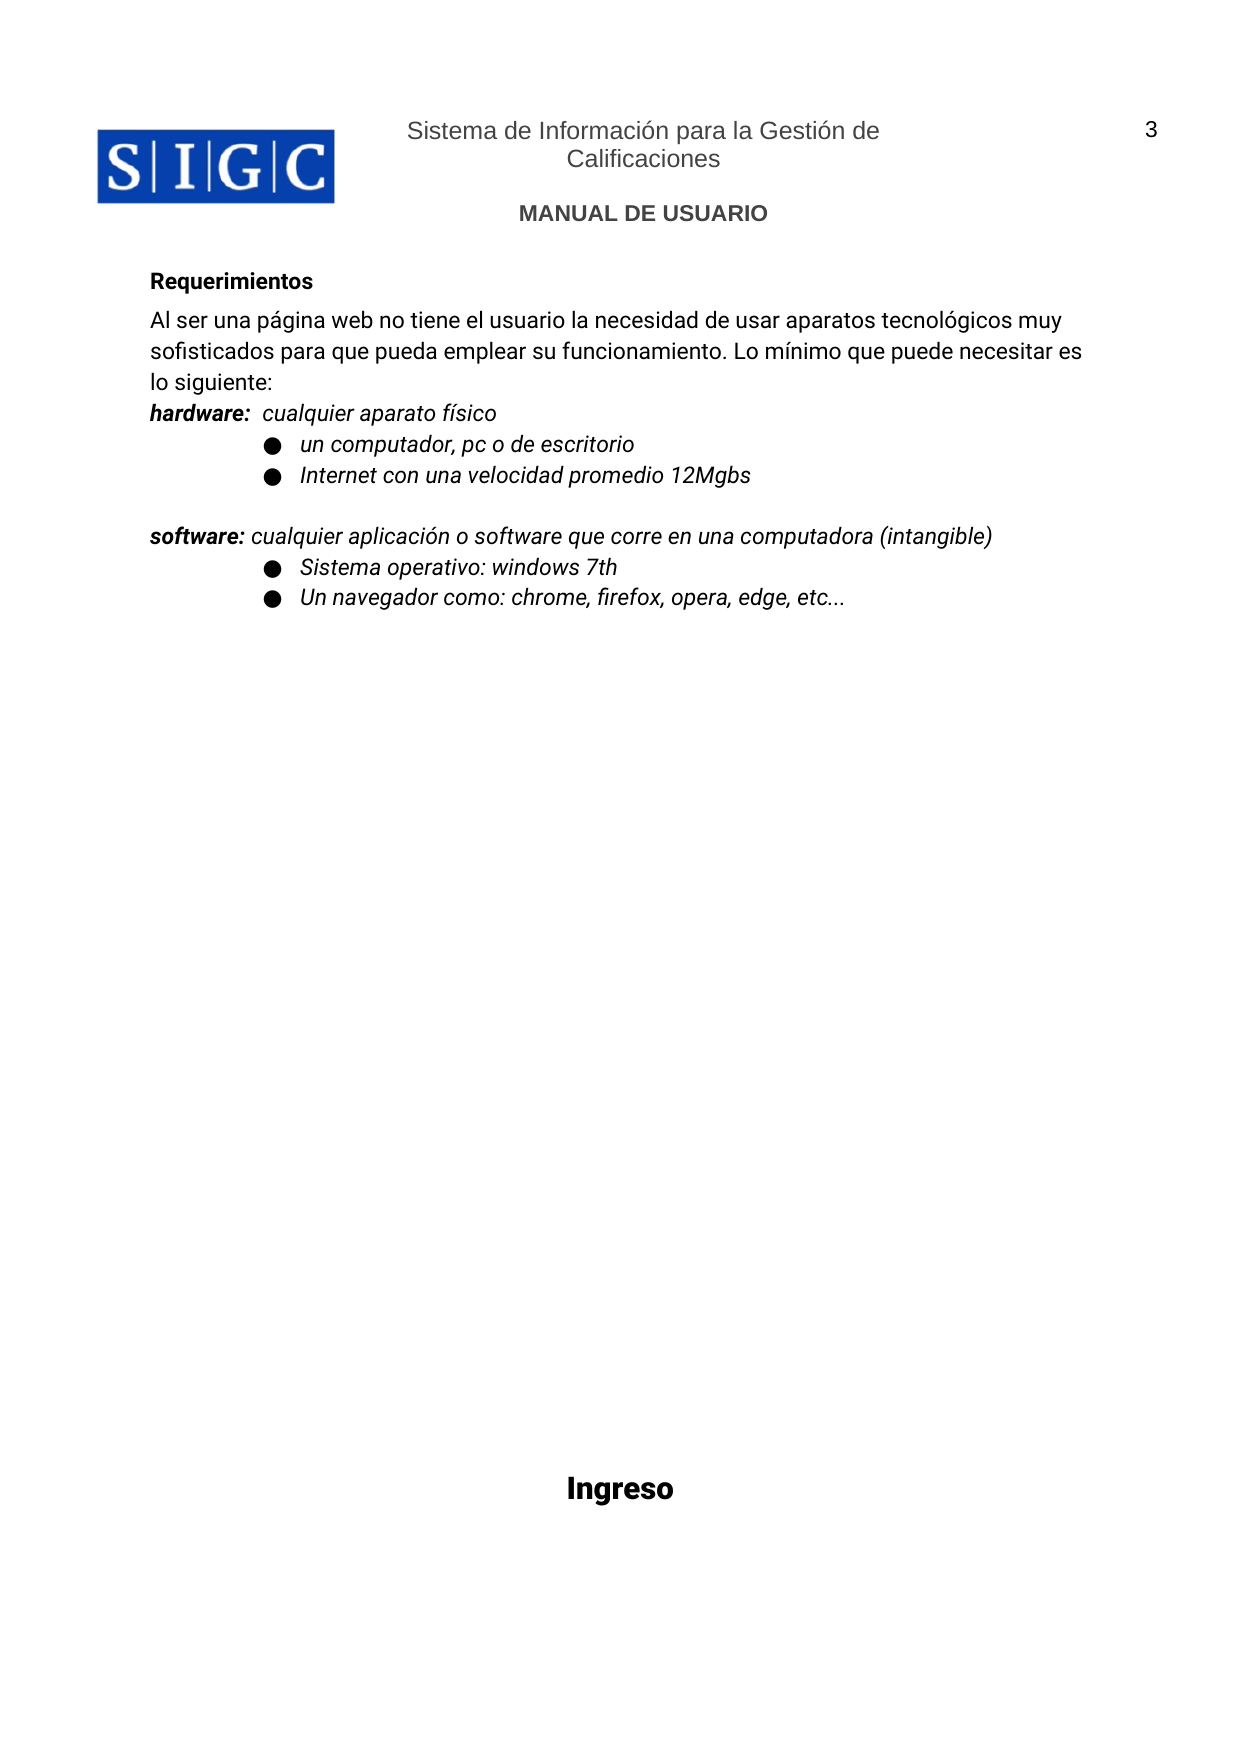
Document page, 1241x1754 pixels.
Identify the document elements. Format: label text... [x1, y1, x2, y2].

list Sistema operativo: windows 7th [262, 554, 1090, 581]
subtitle Requerimientos [150, 268, 1090, 295]
list Internet con una velocidad promedio 12Mgbs [262, 462, 1090, 489]
picture [92, 126, 337, 208]
text hardware: cualquier aparato físico [150, 400, 1090, 427]
subtitle Ingreso [150, 1470, 1090, 1507]
list Un navegador como: chrome, firefox, opera, edge, etc... [262, 584, 1090, 611]
list un computador, pc o de escritorio [262, 431, 1090, 458]
text software: cualquier aplicación o software que corre en una computadora (intangible) [150, 523, 1090, 550]
text Al ser una página web no tiene el usuario la necesidad de usar aparatos tecnológicos muy sofisticados para que pueda emplear su funcionamiento. Lo mínimo que puede necesitar es lo siguiente: [150, 308, 1090, 396]
